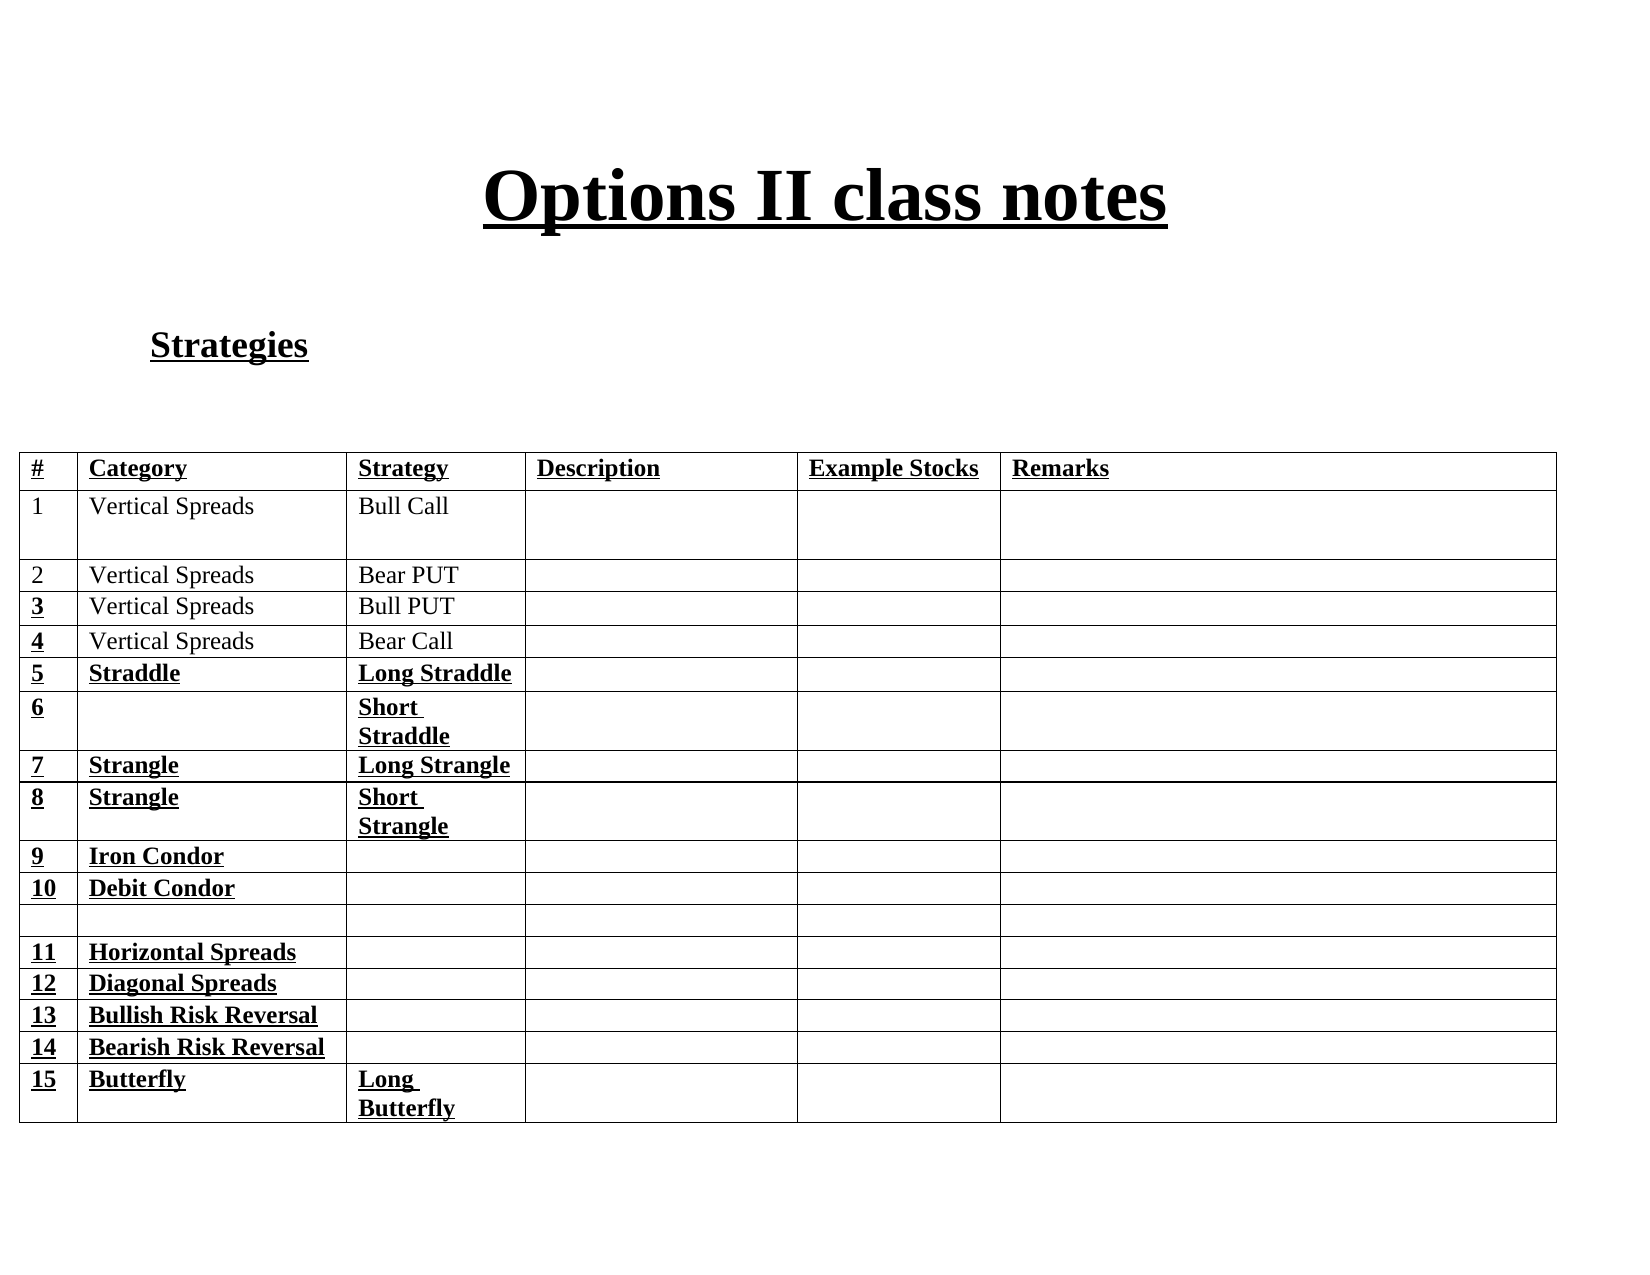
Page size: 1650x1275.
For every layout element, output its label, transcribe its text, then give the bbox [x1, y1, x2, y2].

table_cell [1001, 905, 1556, 936]
table_cell 10 [20, 873, 77, 904]
table_cell [526, 905, 797, 936]
table_cell [1001, 1064, 1556, 1122]
table_cell [798, 905, 1000, 936]
table_cell [20, 905, 77, 936]
table_cell [1001, 969, 1556, 999]
table_cell [798, 783, 1000, 840]
table_cell [526, 1032, 797, 1063]
table_cell Iron Condor [78, 841, 346, 872]
table_cell Short Strangle [347, 783, 525, 840]
table_cell [526, 692, 797, 749]
text Options II class notes [150, 150, 1500, 236]
table_cell [1001, 626, 1556, 657]
table_cell [347, 841, 525, 872]
table_cell [798, 1000, 1000, 1031]
table_cell [526, 592, 797, 625]
table_cell Horizontal Spreads [78, 937, 346, 967]
table_cell [526, 1064, 797, 1122]
text Strategies [150, 322, 1500, 366]
table_cell Strangle [78, 751, 346, 781]
table_cell 6 [20, 692, 77, 749]
table_cell 2 [20, 560, 77, 591]
table_cell [798, 560, 1000, 591]
table_cell [1001, 1000, 1556, 1031]
table_cell [1001, 592, 1556, 625]
table_cell 4 [20, 626, 77, 657]
table_cell 5 [20, 658, 77, 691]
table_cell Bear PUT [347, 560, 525, 591]
table_cell [526, 969, 797, 999]
table_cell [526, 841, 797, 872]
table_cell Bull PUT [347, 592, 525, 625]
table_cell Vertical Spreads [78, 626, 346, 657]
table_cell [798, 491, 1000, 559]
table_cell [526, 658, 797, 691]
table_cell [526, 783, 797, 840]
table_cell [1001, 841, 1556, 872]
table_cell [526, 873, 797, 904]
table_cell [798, 969, 1000, 999]
table_cell 14 [20, 1032, 77, 1063]
table_cell [526, 560, 797, 591]
table_cell [526, 626, 797, 657]
table_cell 8 [20, 783, 77, 840]
table_cell [798, 937, 1000, 967]
table_cell [1001, 560, 1556, 591]
table_cell [78, 905, 346, 936]
table_cell [798, 1064, 1000, 1122]
table_cell [1001, 751, 1556, 781]
table_header Category [78, 453, 346, 490]
table_cell [1001, 783, 1556, 840]
table_cell [526, 1000, 797, 1031]
table_cell Long Strangle [347, 751, 525, 781]
table_cell 11 [20, 937, 77, 967]
table_cell Vertical Spreads [78, 491, 346, 559]
table_cell [347, 905, 525, 936]
table_cell Bull Call [347, 491, 525, 559]
table_cell Bullish Risk Reversal [78, 1000, 346, 1031]
table_cell [798, 592, 1000, 625]
table_header Example Stocks [798, 453, 1000, 490]
table_cell [347, 1032, 525, 1063]
table_cell [798, 1032, 1000, 1063]
table_cell Long Butterfly [347, 1064, 525, 1122]
table_cell Straddle [78, 658, 346, 691]
table_cell Vertical Spreads [78, 592, 346, 625]
table_cell [526, 937, 797, 967]
table_cell Bearish Risk Reversal [78, 1032, 346, 1063]
table_cell [1001, 692, 1556, 749]
table_cell Long Straddle [347, 658, 525, 691]
table_cell Debit Condor [78, 873, 346, 904]
table_cell [347, 969, 525, 999]
table_cell 15 [20, 1064, 77, 1122]
table_cell [347, 1000, 525, 1031]
table_cell 3 [20, 592, 77, 625]
table_cell 9 [20, 841, 77, 872]
table_cell 12 [20, 969, 77, 999]
table_cell Butterfly [78, 1064, 346, 1122]
table_cell [1001, 873, 1556, 904]
table_cell Bear Call [347, 626, 525, 657]
table_header Description [526, 453, 797, 490]
table_cell [526, 491, 797, 559]
table_cell Short Straddle [347, 692, 525, 749]
table_cell 7 [20, 751, 77, 781]
table_cell Diagonal Spreads [78, 969, 346, 999]
table_cell [1001, 1032, 1556, 1063]
table_cell [347, 937, 525, 967]
table_cell [347, 873, 525, 904]
table_header Remarks [1001, 453, 1556, 490]
table_cell Vertical Spreads [78, 560, 346, 591]
table_cell 13 [20, 1000, 77, 1031]
table_cell [798, 692, 1000, 749]
table_cell [798, 873, 1000, 904]
table_cell [1001, 658, 1556, 691]
table_cell [798, 626, 1000, 657]
table_cell 1 [20, 491, 77, 559]
table_cell [798, 658, 1000, 691]
table_cell [526, 751, 797, 781]
table_header Strategy [347, 453, 525, 490]
table_cell Strangle [78, 783, 346, 840]
table_cell [798, 751, 1000, 781]
table_header # [20, 453, 77, 490]
table_cell [78, 692, 346, 749]
table_cell [1001, 937, 1556, 967]
table_cell [798, 841, 1000, 872]
table_cell [1001, 491, 1556, 559]
